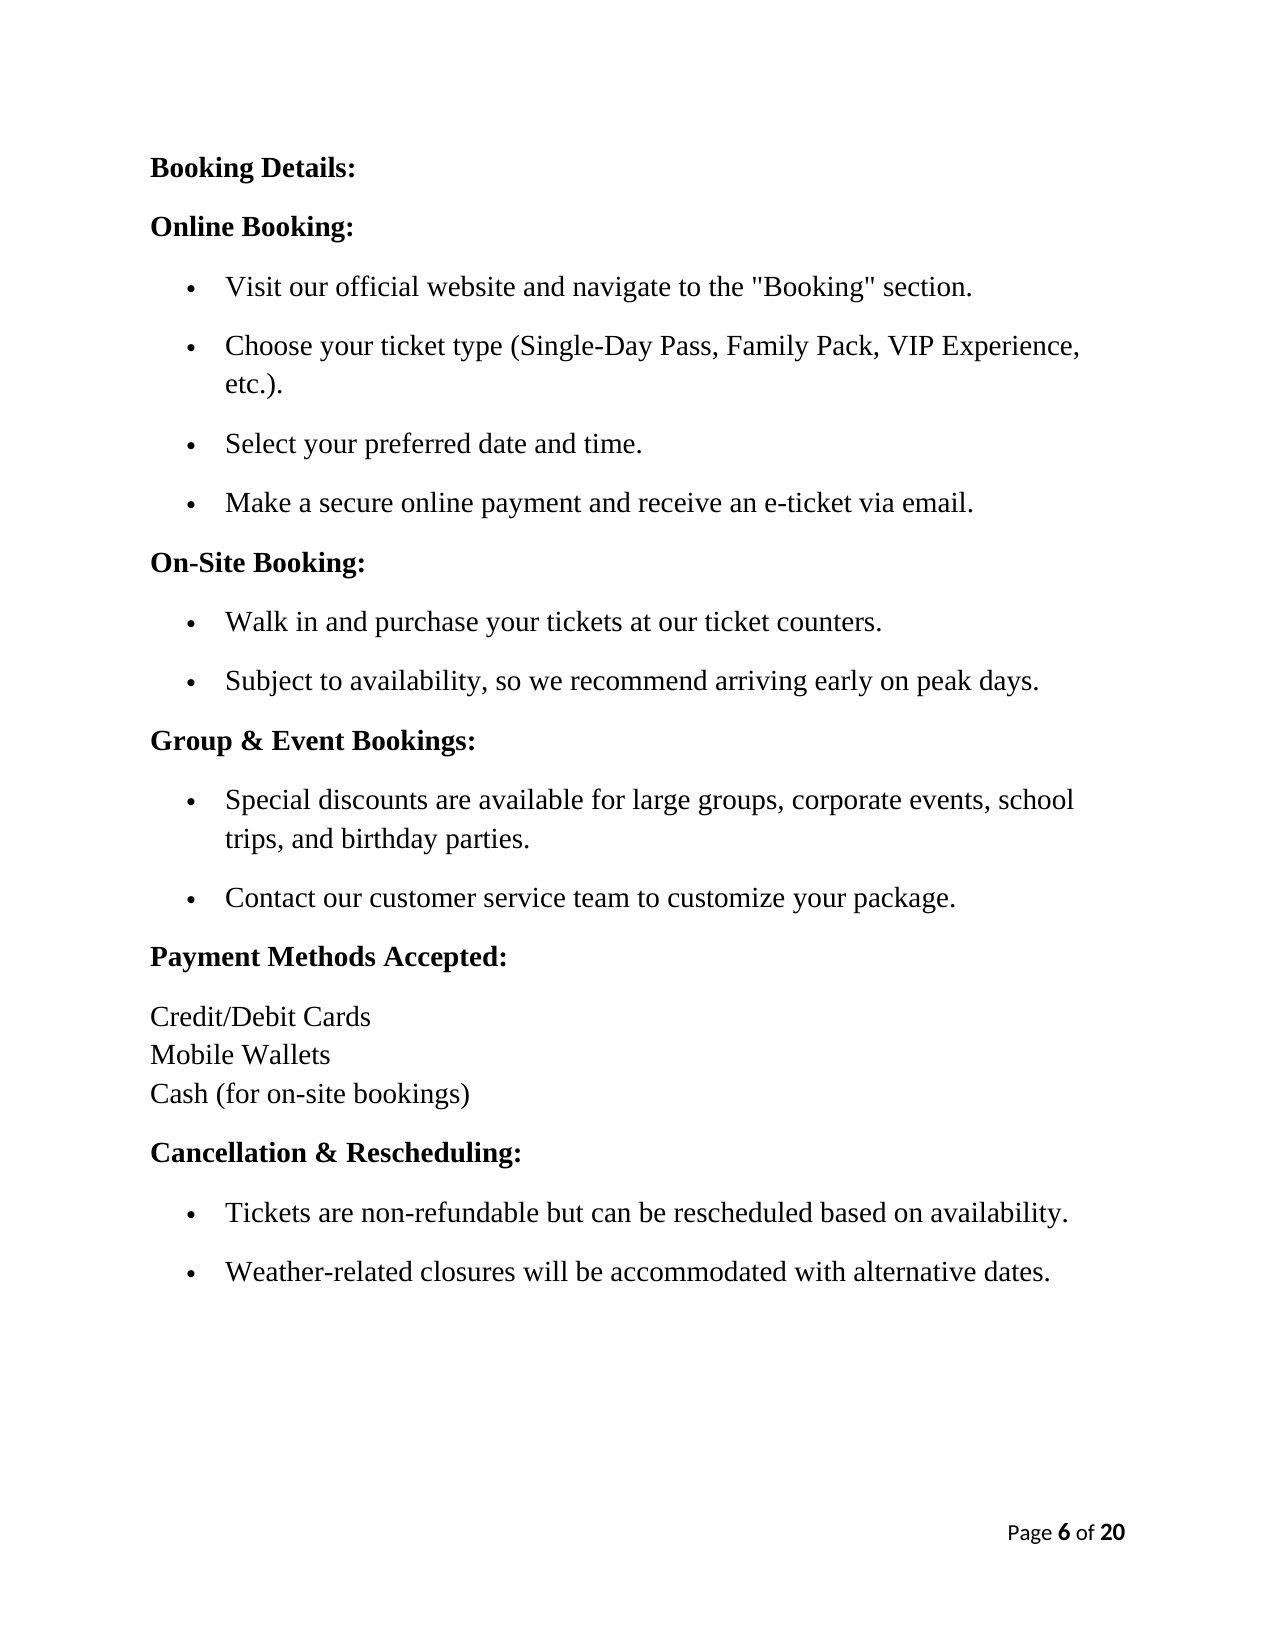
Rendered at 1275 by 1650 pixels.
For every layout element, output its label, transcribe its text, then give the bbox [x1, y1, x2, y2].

text Payment Methods Accepted: [150, 939, 1125, 973]
text Booking Details: [150, 150, 1125, 183]
list Weather-related closures will be accommodated with alternative dates. [187, 1254, 1125, 1288]
list Tickets are non-refundable but can be rescheduled based on availability. [187, 1195, 1125, 1228]
text Credit/Debit Cards Mobile Wallets Cash (for on-site bookings) [150, 999, 1125, 1109]
list Visit our official website and navigate to the "Booking" section. [187, 269, 1125, 302]
list Select your preferred date and time. [187, 426, 1125, 459]
text Group & Event Bookings: [150, 723, 1125, 756]
list Make a secure online payment and receive an e-ticket via email. [187, 485, 1125, 519]
text Online Booking: [150, 209, 1125, 243]
list Special discounts are available for large groups, corporate events, school trips, and birthday parties. [187, 782, 1125, 854]
list Subject to availability, so we recommend arriving early on peak days. [187, 663, 1125, 697]
list Choose your ticket type (Single-Day Pass, Family Pack, VIP Experience, etc.). [187, 328, 1125, 400]
text On-Site Booking: [150, 545, 1125, 578]
list Walk in and purchase your tickets at our ticket counters. [187, 604, 1125, 638]
text Cancellation & Rescheduling: [150, 1135, 1125, 1169]
list Contact our customer service team to customize your package. [187, 880, 1125, 914]
